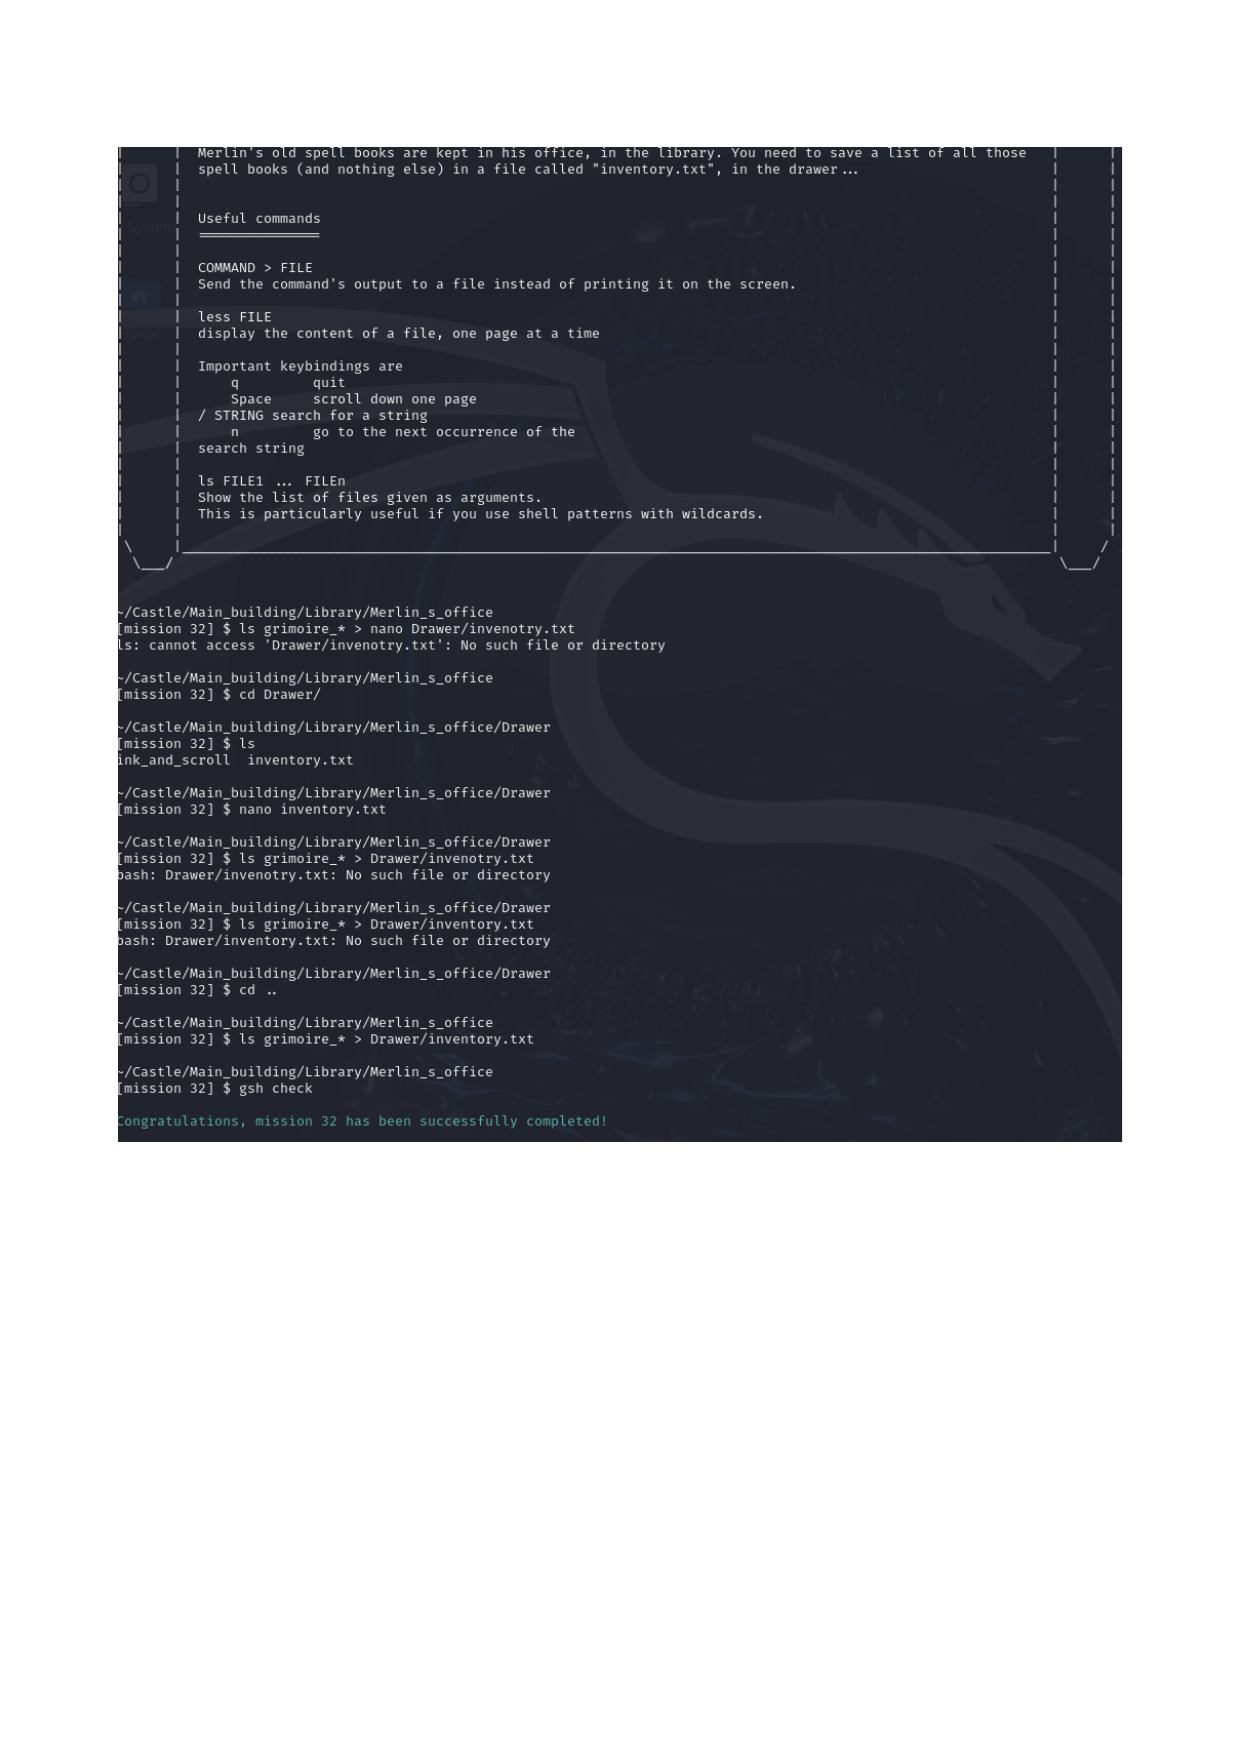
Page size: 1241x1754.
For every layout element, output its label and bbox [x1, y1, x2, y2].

picture [118, 147, 1123, 1142]
